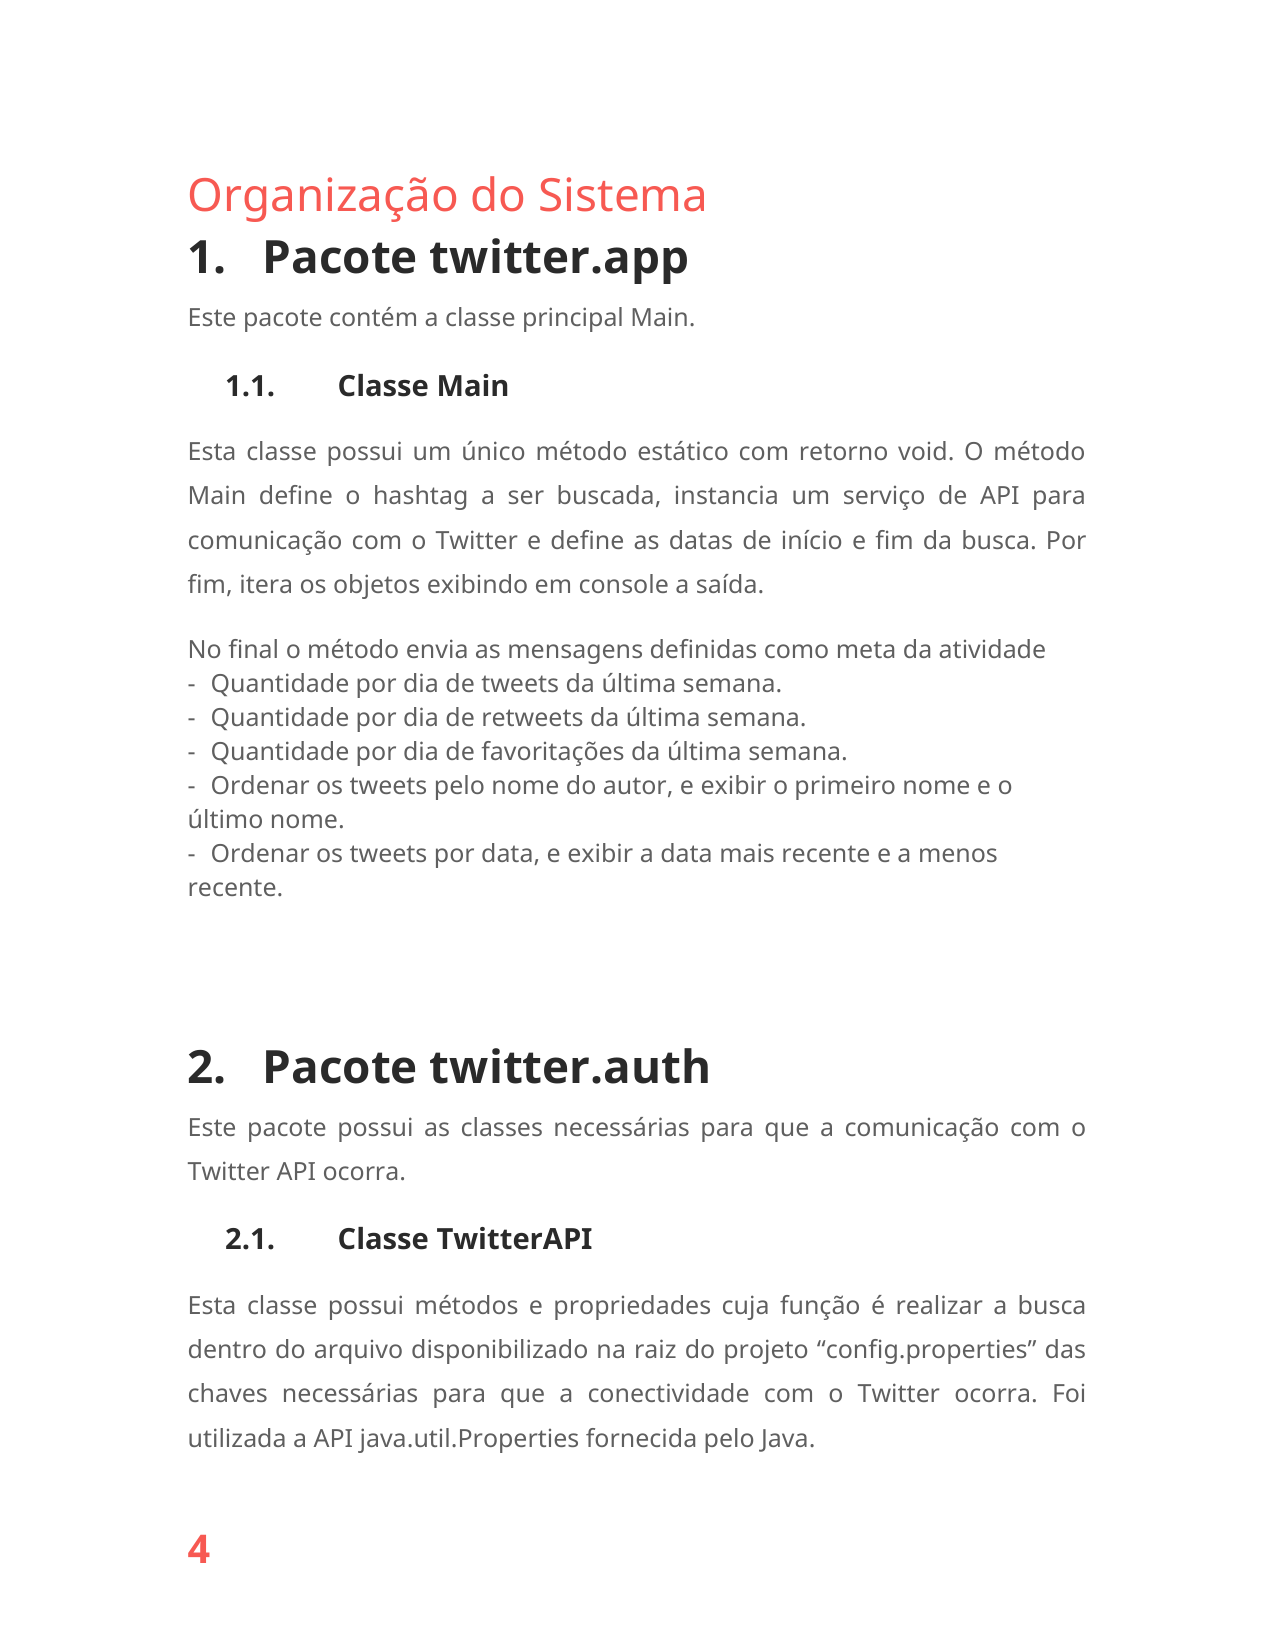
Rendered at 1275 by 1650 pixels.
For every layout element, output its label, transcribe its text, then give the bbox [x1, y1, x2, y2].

text Este pacote contém a classe principal Main. [187, 300, 1087, 334]
text - Quantidade por dia de tweets da última semana. [187, 666, 1087, 700]
text - Ordenar os tweets por data, e exibir a data mais recente e a menos recente. [187, 836, 1087, 904]
text Esta classe possui um único método estático com retorno void. O método Main define o hashtag a ser buscada, instancia um serviço de API para comunicação com o Twitter e define as datas de início e fim da busca. Por fim, itera os objetos exibindo em console a saída. [187, 434, 1087, 601]
text No final o método envia as mensagens definidas como meta da atividade [187, 632, 1087, 666]
subtitle Pacote twitter.auth [187, 1034, 1087, 1097]
text - Quantidade por dia de retweets da última semana. [187, 700, 1087, 734]
subtitle Organização do Sistema [187, 162, 1087, 225]
subtitle Classe Main [225, 365, 1087, 404]
text Esta classe possui métodos e propriedades cuja função é realizar a busca dentro do arquivo disponibilizado na raiz do projeto “config.properties” das chaves necessárias para que a conectividade com o Twitter ocorra. Foi utilizada a API java.util.Properties fornecida pelo Java. [187, 1287, 1087, 1454]
text Este pacote possui as classes necessárias para que a comunicação com o Twitter API ocorra. [187, 1109, 1087, 1188]
text - Ordenar os tweets pelo nome do autor, e exibir o primeiro nome e o último nome. [187, 768, 1087, 836]
subtitle Classe TwitterAPI [225, 1219, 1087, 1258]
subtitle Pacote twitter.app [187, 225, 1087, 287]
text - Quantidade por dia de favoritações da última semana. [187, 734, 1087, 768]
